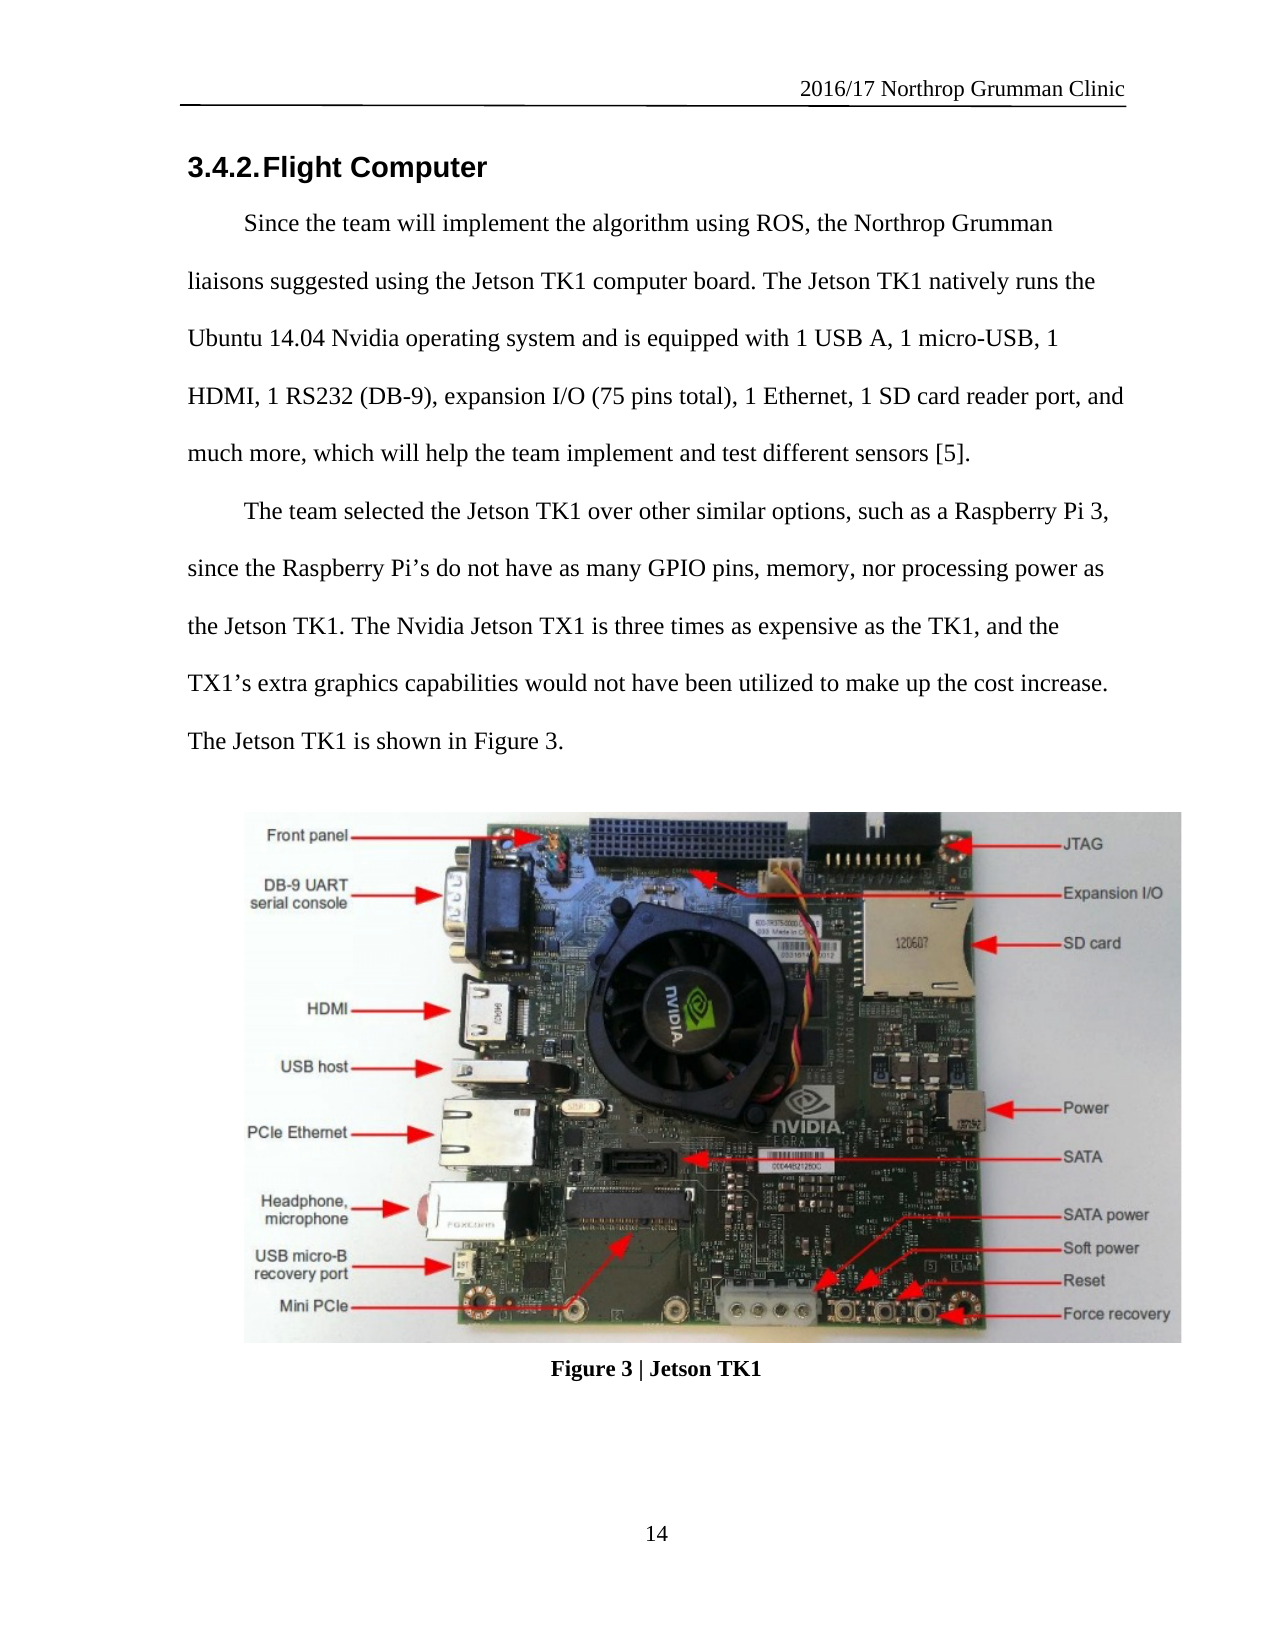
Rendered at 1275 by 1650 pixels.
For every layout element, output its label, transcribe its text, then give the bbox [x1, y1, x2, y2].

text The team selected the Jetson TK1 over other similar options, such as a Raspberry Pi 3, since the Raspberry Pi’s do not have as many GPIO pins, memory, nor processing power as the Jetson TK1. The Nvidia Jetson TX1 is three times as expensive as the TK1, and the TX1’s extra graphics capabilities would not have been utilized to make up the cost increase. The Jetson TK1 is shown in Figure 3. [187, 496, 1125, 755]
subtitle Flight Computer [187, 150, 1125, 183]
text Since the team will implement the algorithm using ROS, the Northrop Grumman liaisons suggested using the Jetson TK1 computer board. The Jetson TK1 natively runs the Ubuntu 14.04 Nvidia operating system and is equipped with 1 USB A, 1 micro-USB, 1 HDMI, 1 RS232 (DB-9), expansion I/O (75 pins total), 1 Ethernet, 1 SD card reader port, and much more, which will help the team implement and test different sensors [5]. [187, 208, 1125, 467]
picture [243, 812, 1182, 1343]
